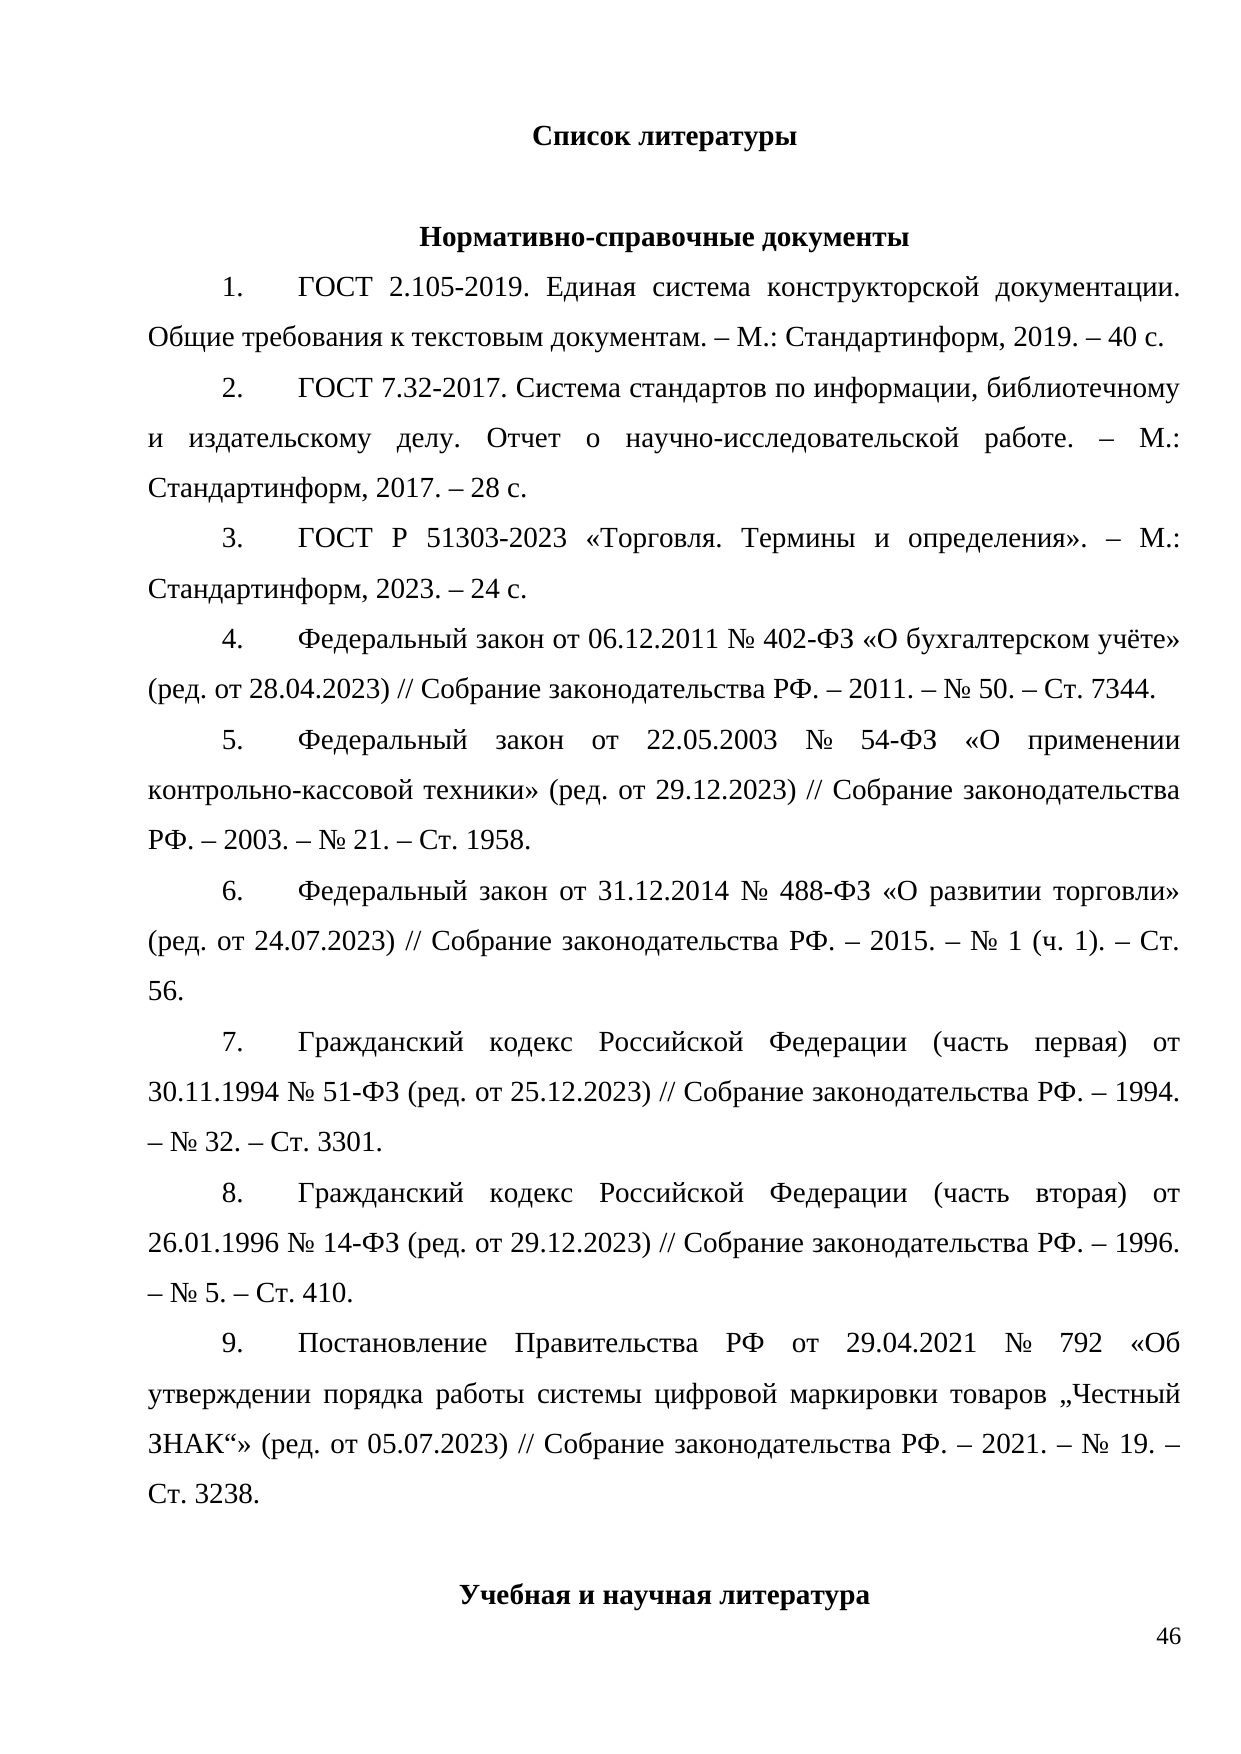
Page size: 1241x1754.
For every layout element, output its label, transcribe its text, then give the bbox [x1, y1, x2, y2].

list Федеральный закон от 31.12.2014 № 488-ФЗ «О развитии торговли» (ред. от 24.07.2023) // Собрание законодательства РФ. – 2015. – № 1 (ч. 1). – Ст. 56. [148, 873, 1181, 1007]
text Учебная и научная литература [148, 1577, 1181, 1611]
list Постановление Правительства РФ от 29.04.2021 № 792 «Об утверждении порядка работы системы цифровой маркировки товаров „Честный ЗНАК“» (ред. от 05.07.2023) // Собрание законодательства РФ. – 2021. – № 19. – Ст. 3238. [148, 1326, 1181, 1510]
list Гражданский кодекс Российской Федерации (часть вторая) от 26.01.1996 № 14-ФЗ (ред. от 29.12.2023) // Собрание законодательства РФ. – 1996. – № 5. – Ст. 410. [148, 1175, 1181, 1309]
list ГОСТ Р 51303-2023 «Торговля. Термины и определения». – М.: Стандартинформ, 2023. – 24 с. [148, 521, 1181, 604]
list Гражданский кодекс Российской Федерации (часть первая) от 30.11.1994 № 51-ФЗ (ред. от 25.12.2023) // Собрание законодательства РФ. – 1994. – № 32. – Ст. 3301. [148, 1024, 1181, 1158]
list Федеральный закон от 22.05.2003 № 54-ФЗ «О применении контрольно-кассовой техники» (ред. от 29.12.2023) // Собрание законодательства РФ. – 2003. – № 21. – Ст. 1958. [148, 722, 1181, 856]
list ГОСТ 7.32-2017. Система стандартов по информации, библиотечному и издательскому делу. Отчет о научно-исследовательской работе. – М.: Стандартинформ, 2017. – 28 с. [148, 370, 1181, 504]
list Список литературы [148, 118, 1181, 152]
list Федеральный закон от 06.12.2011 № 402-ФЗ «О бухгалтерском учёте» (ред. от 28.04.2023) // Собрание законодательства РФ. – 2011. – № 50. – Ст. 7344. [148, 621, 1181, 705]
list ГОСТ 2.105-2019. Единая система конструкторской документации. Общие требования к текстовым документам. – М.: Стандартинформ, 2019. – 40 с. [148, 269, 1181, 353]
text Нормативно-справочные документы [148, 219, 1181, 252]
